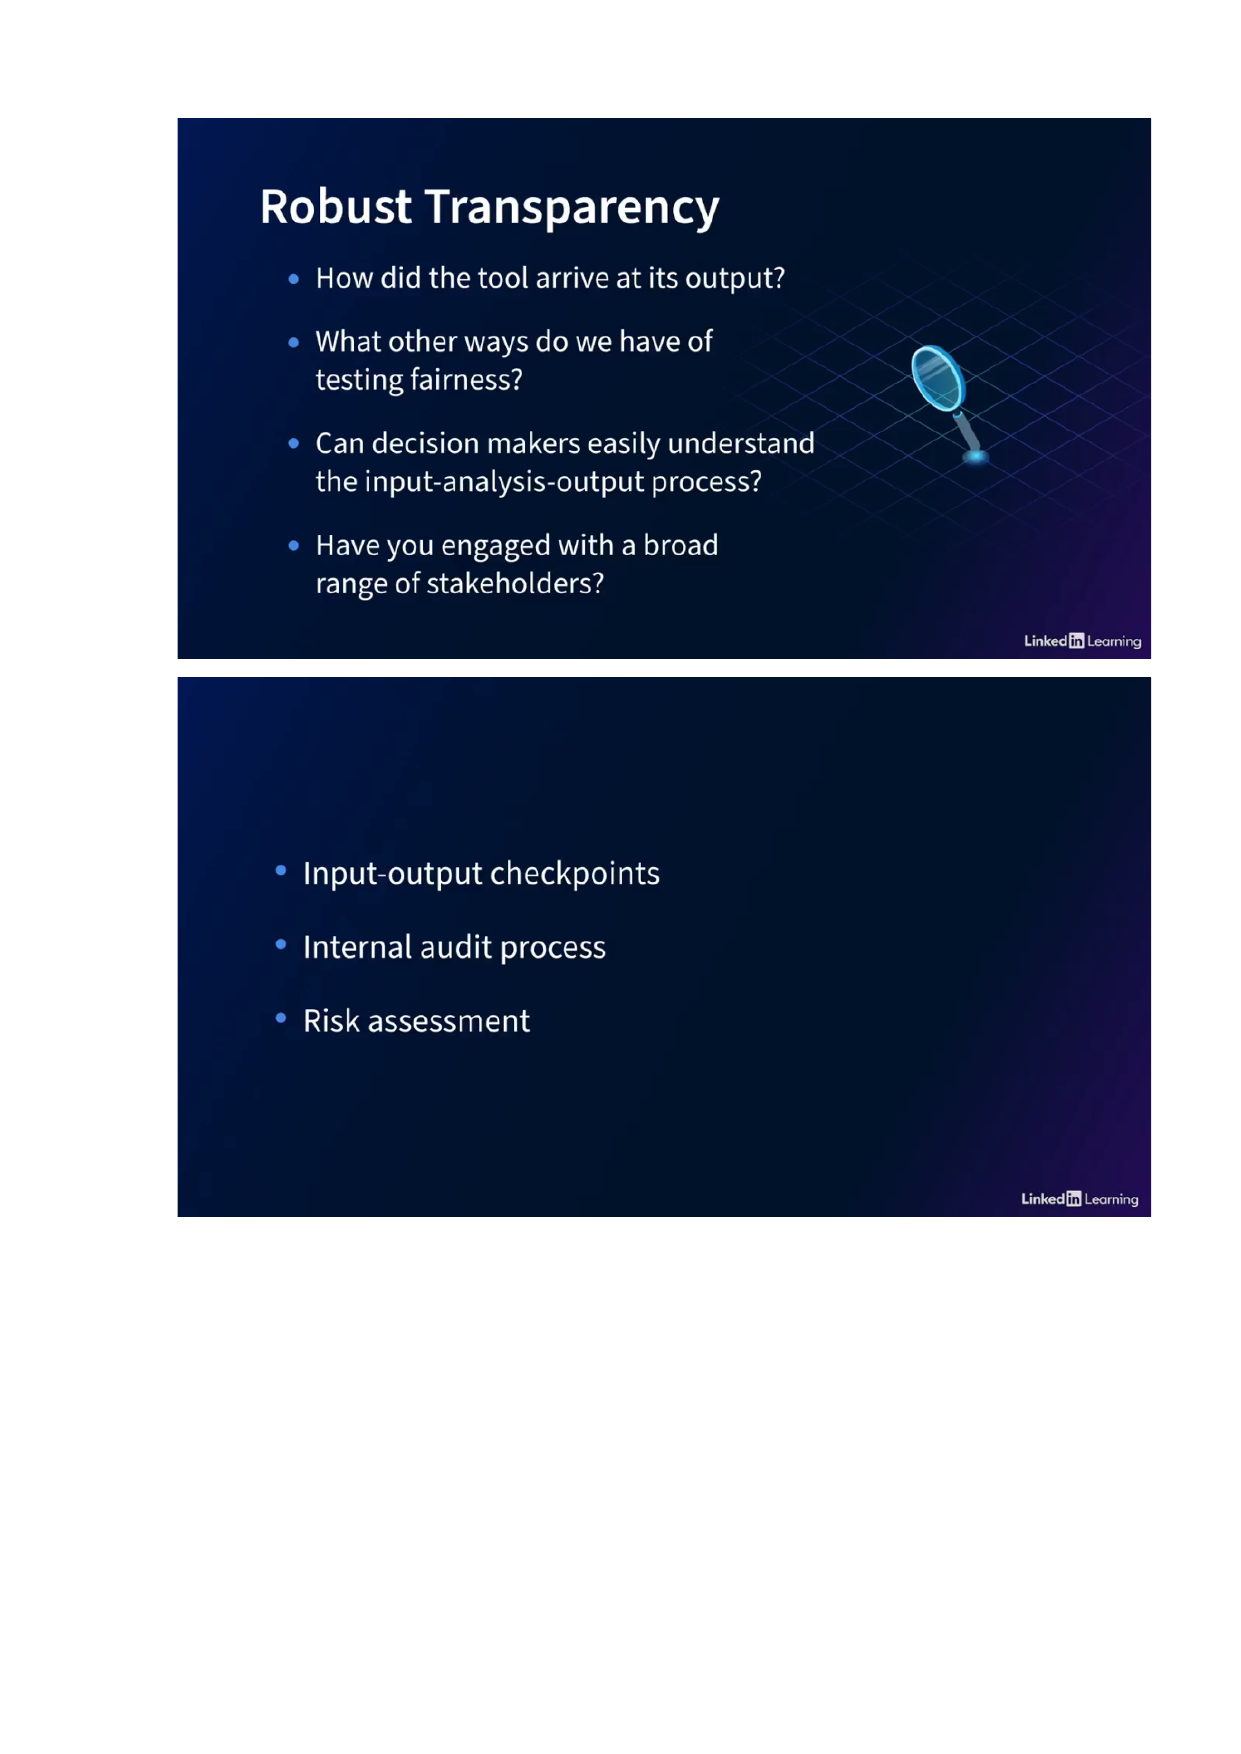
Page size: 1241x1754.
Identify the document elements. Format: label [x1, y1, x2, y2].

picture [177, 677, 1152, 1217]
picture [177, 118, 1152, 659]
